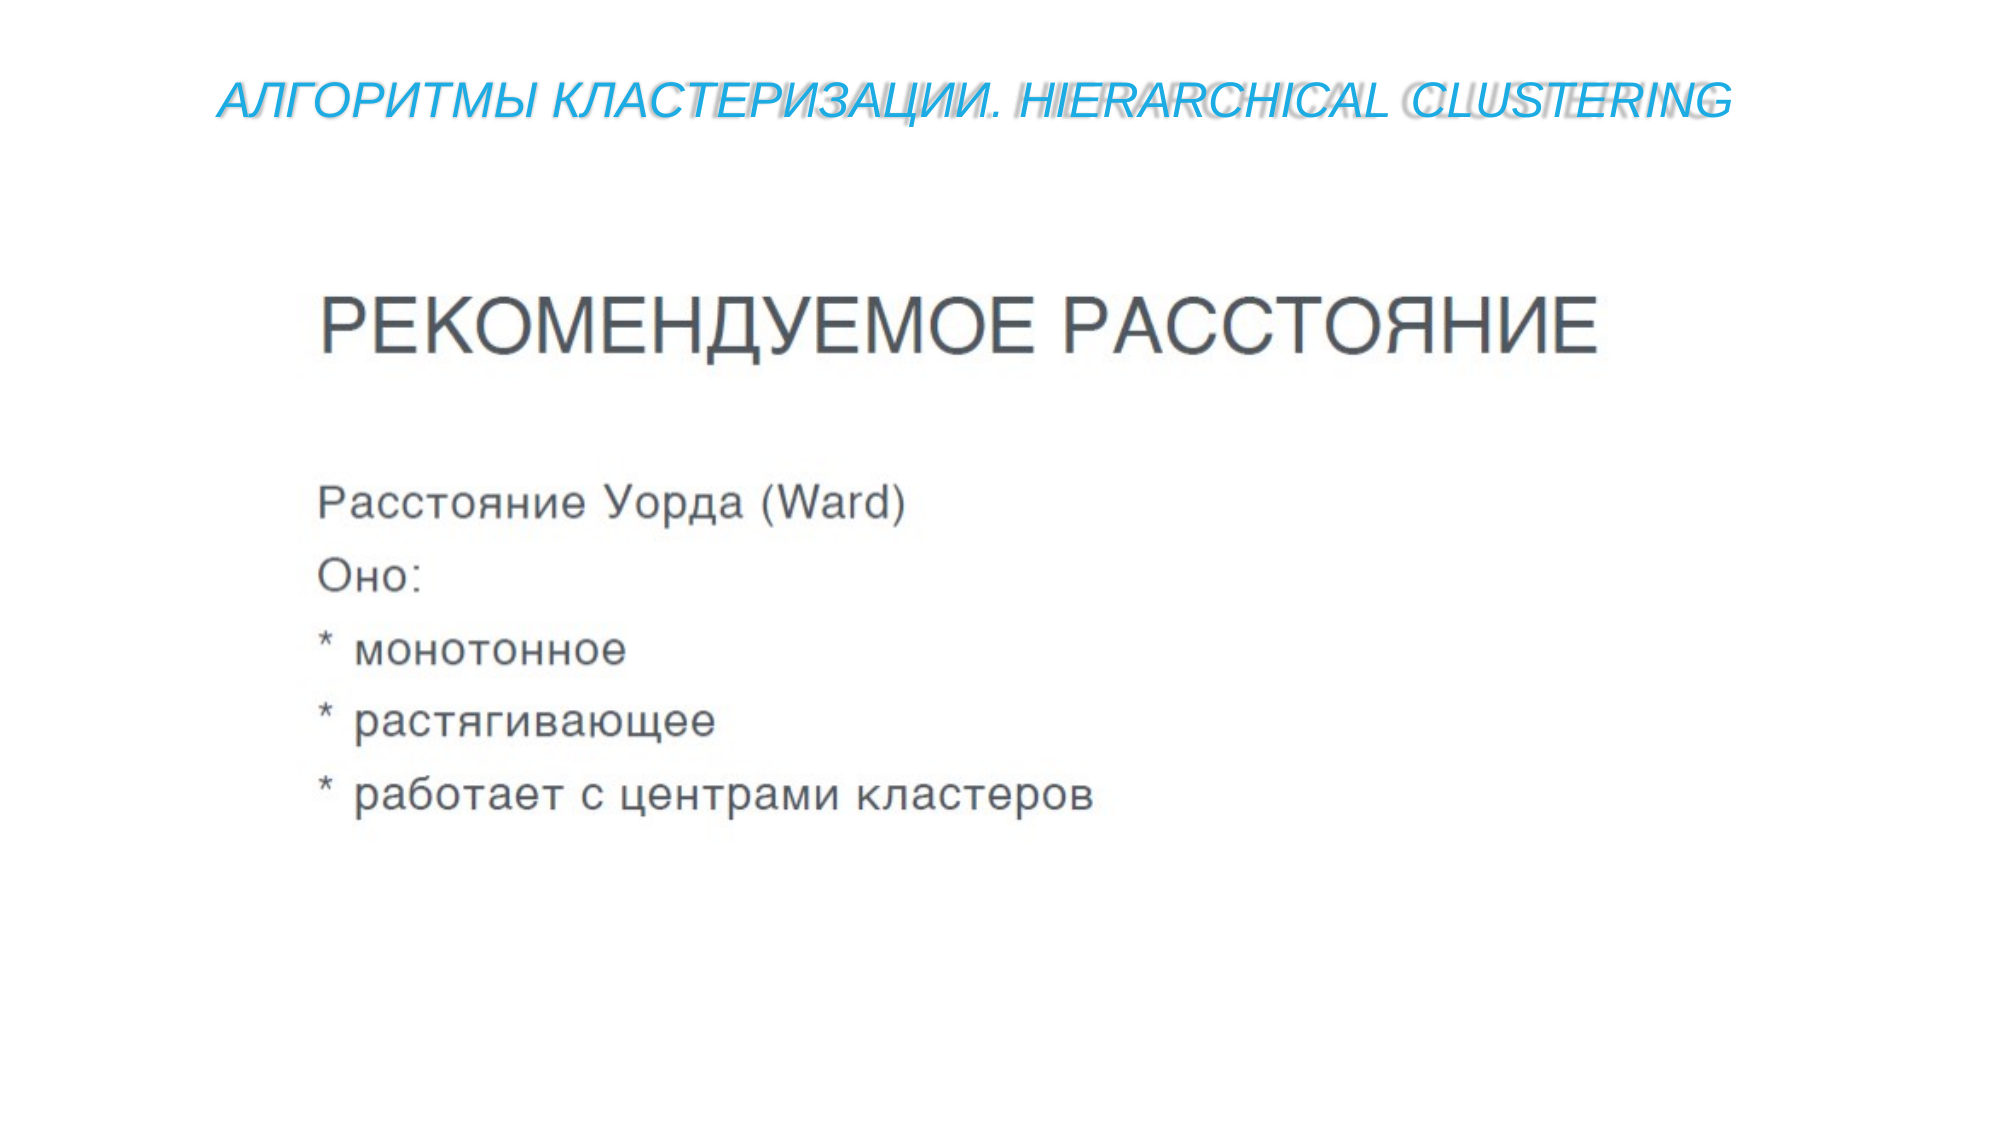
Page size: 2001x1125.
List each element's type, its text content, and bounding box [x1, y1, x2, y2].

picture [271, 268, 1666, 868]
picture [182, 49, 1753, 165]
text АЛГОРИТМЫ КЛАСТЕРИЗАЦИИ. HIERARCHICAL CLUSTERING [217, 70, 1913, 128]
